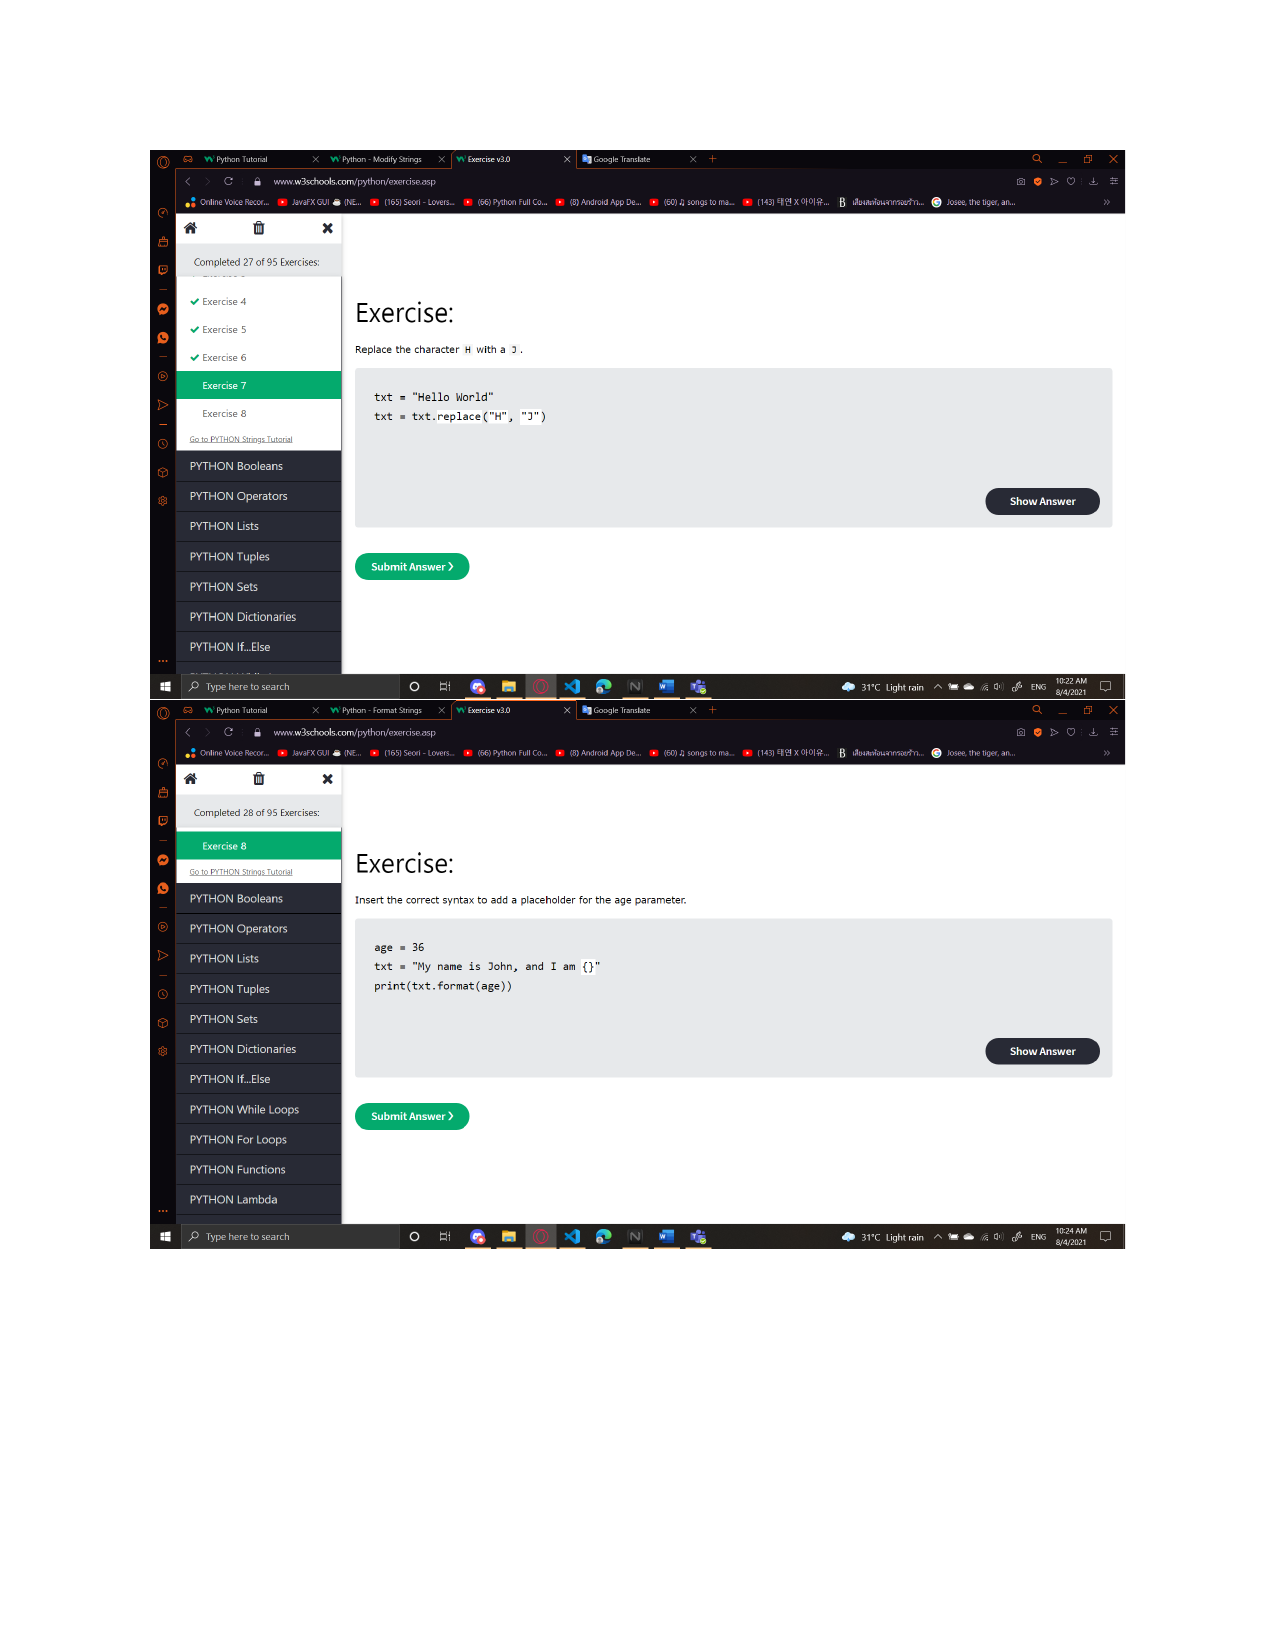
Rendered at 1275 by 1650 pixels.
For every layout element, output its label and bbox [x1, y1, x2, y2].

picture [150, 150, 1125, 699]
picture [150, 700, 1125, 1249]
